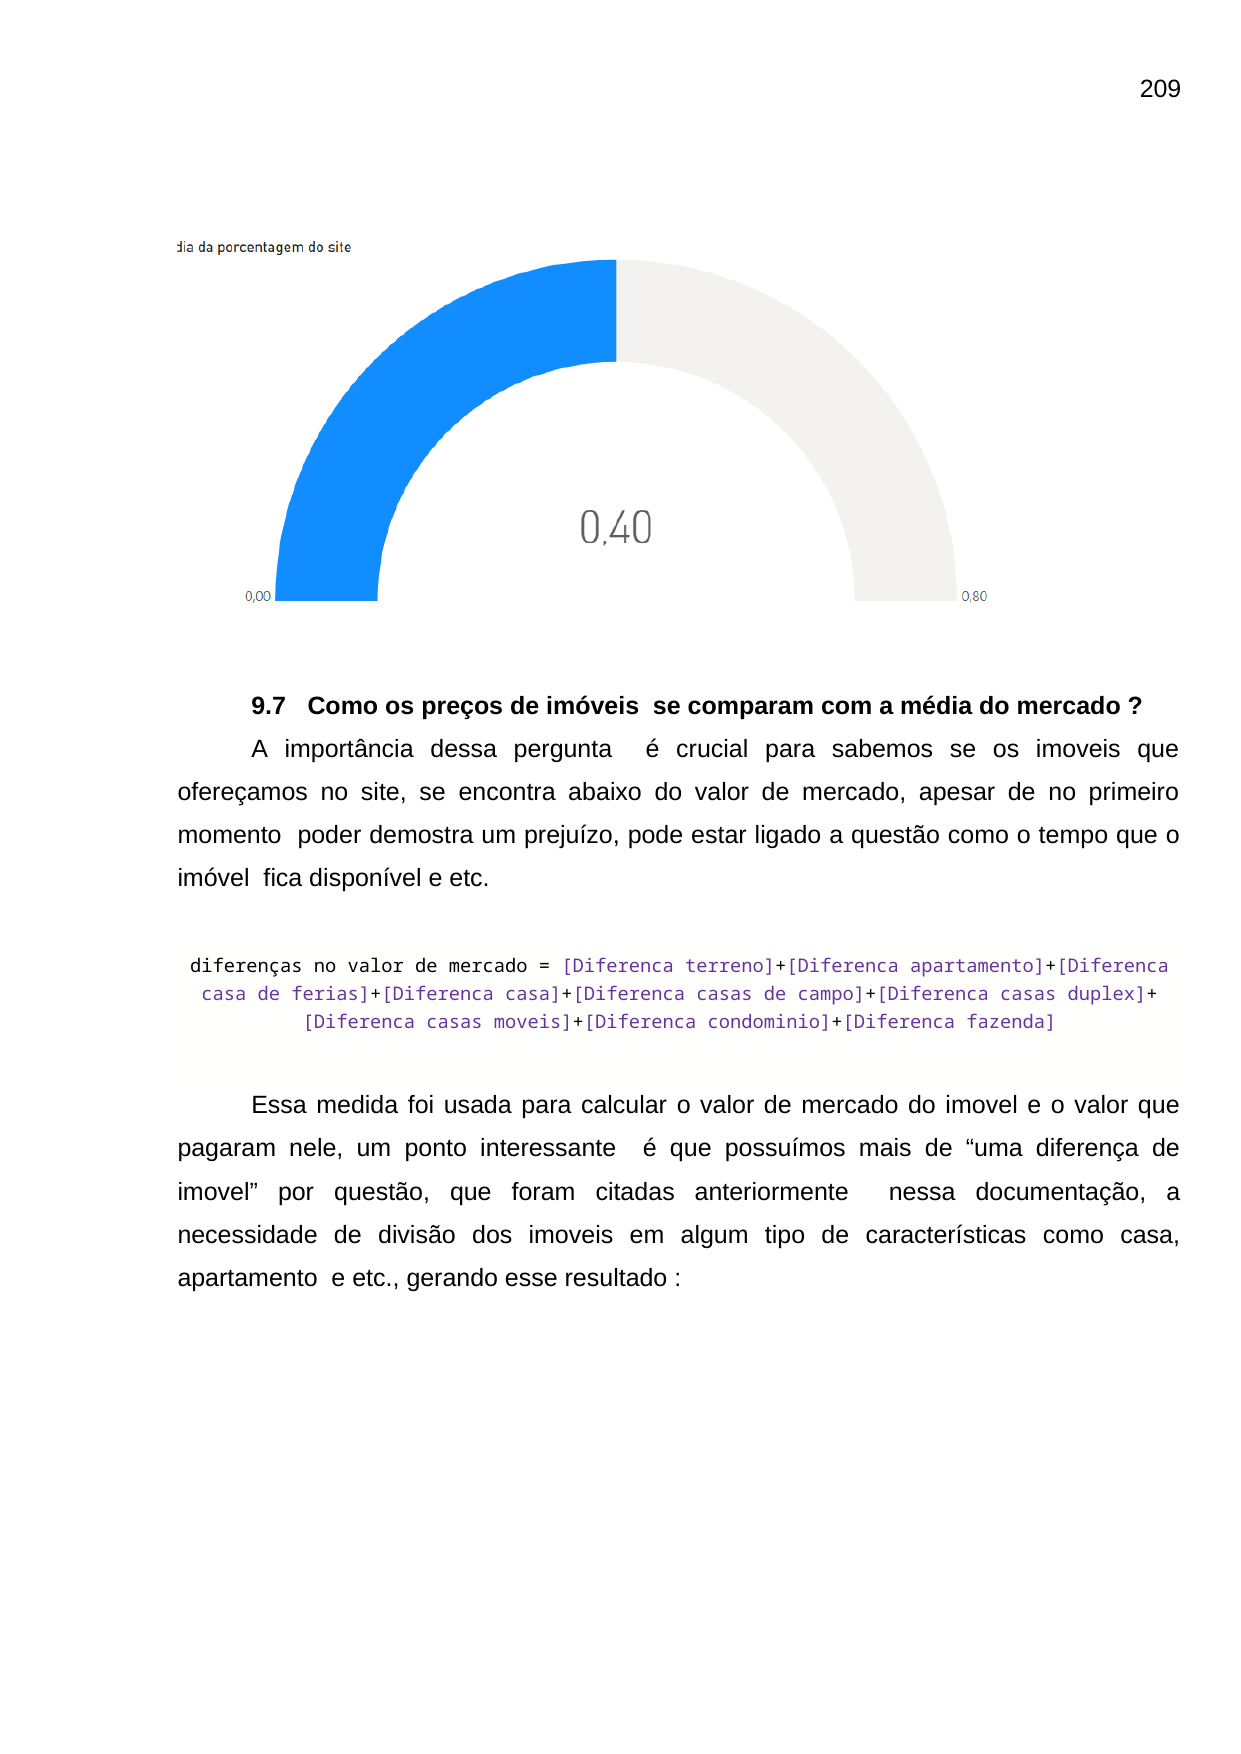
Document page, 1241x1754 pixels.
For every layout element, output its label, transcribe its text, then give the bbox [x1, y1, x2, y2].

text A importância dessa pergunta é crucial para sabemos se os imoveis que ofereçamos no site, se encontra abaixo do valor de mercado, apesar de no primeiro momento poder demostra um prejuízo, pode estar ligado a questão como o tempo que o imóvel fica disponível e etc. [177, 734, 1181, 892]
text Essa medida foi usada para calcular o valor de mercado do imovel e o valor que pagaram nele, um ponto interessante é que possuímos mais de “uma diferença de imovel” por questão, que foram citadas anteriormente nessa documentação, a necessidade de divisão dos imoveis em algum tipo de características como casa, apartamento e etc., gerando esse resultado : [177, 1090, 1181, 1291]
list Como os preços de imóveis se comparam com a média do mercado ? [251, 691, 1181, 719]
text diferenças no valor de mercado = [Diferenca terreno]+[Diferenca apartamento]+[Diferenca casa de ferias]+[Diferenca casa]+[Diferenca casas de campo]+[Diferenca casas duplex]+[Diferenca casas moveis]+[Diferenca condominio]+[Diferenca fazenda] [177, 949, 1181, 1034]
picture [177, 177, 1182, 630]
